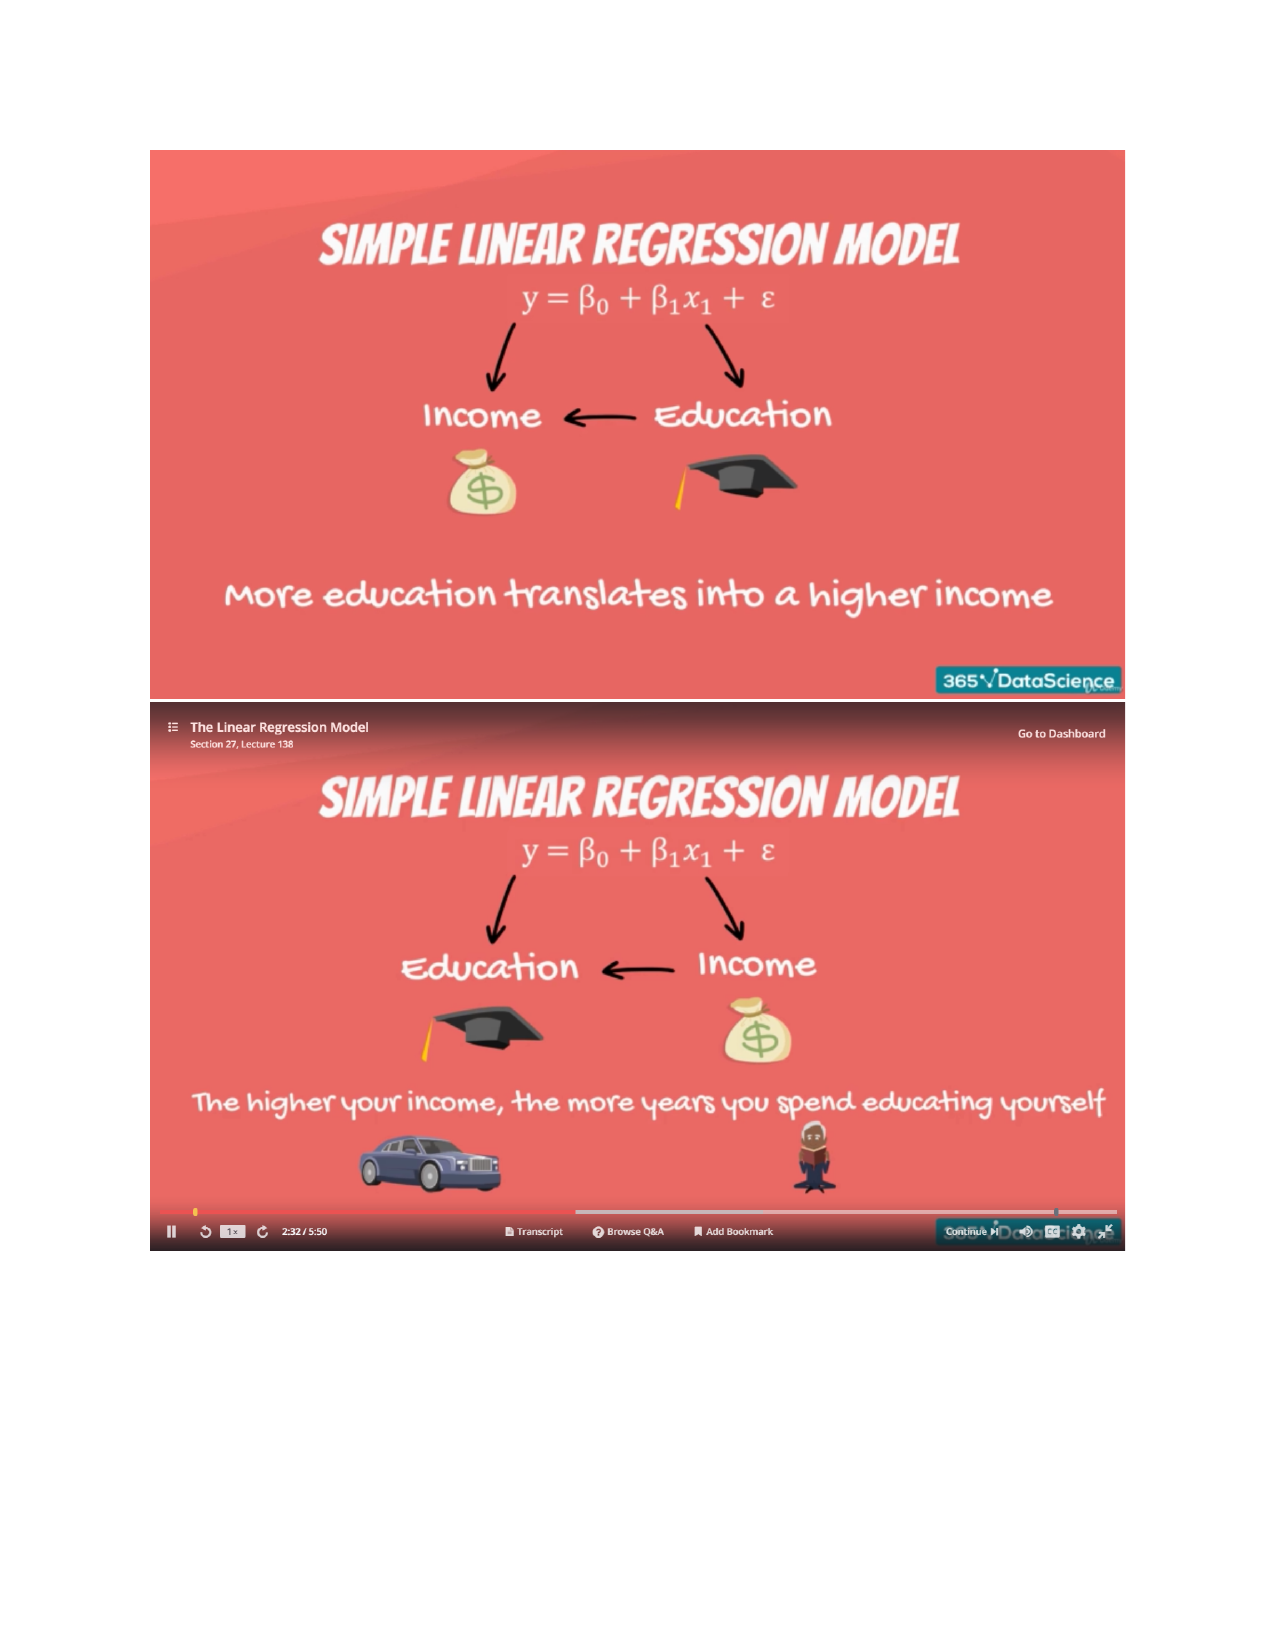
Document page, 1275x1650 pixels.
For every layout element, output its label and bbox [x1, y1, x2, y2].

picture [150, 702, 1125, 1251]
picture [150, 150, 1125, 699]
